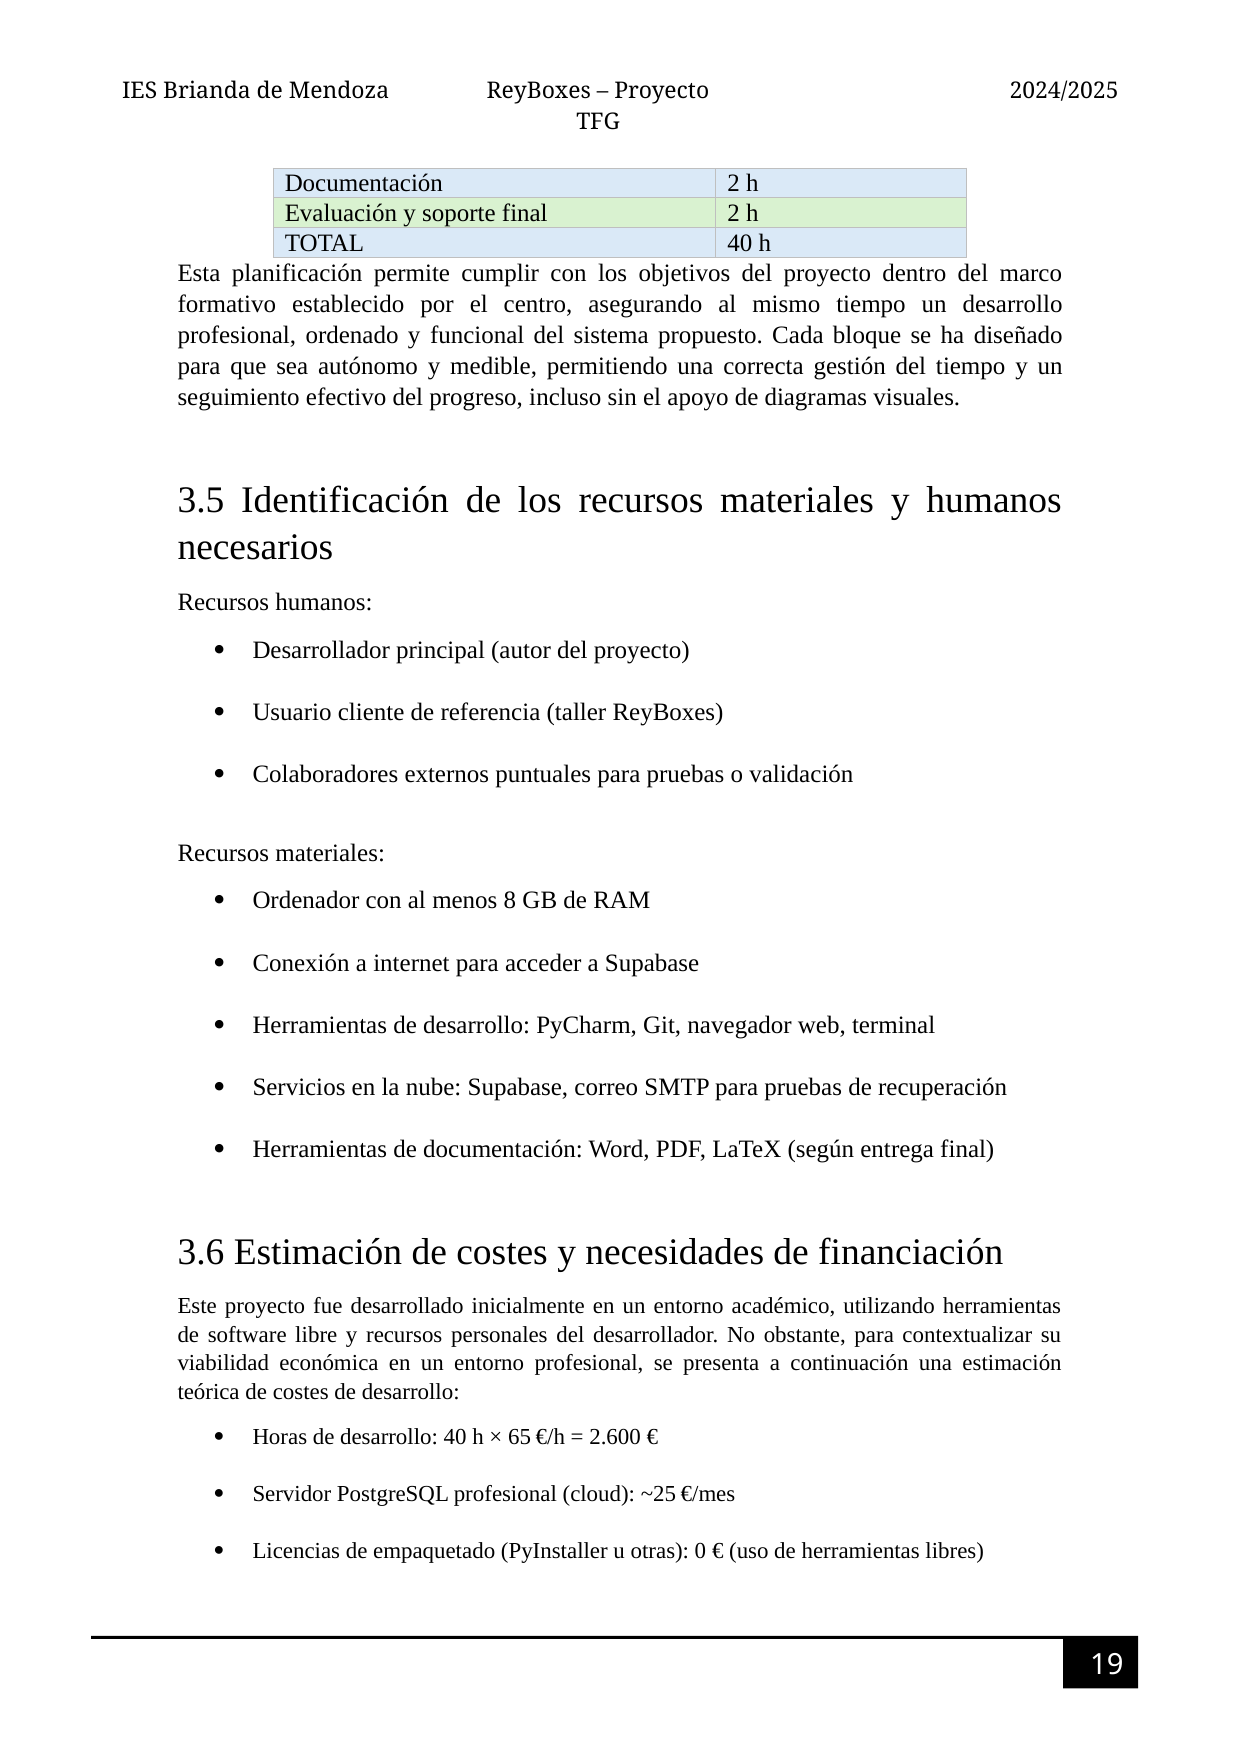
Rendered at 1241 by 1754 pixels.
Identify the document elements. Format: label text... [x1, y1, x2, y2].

list Servidor PostgreSQL profesional (cloud): ~25 €/mes [215, 1480, 1063, 1506]
list Horas de desarrollo: 40 h × 65 €/h = 2.600 € [215, 1423, 1063, 1449]
list Conexión a internet para acceder a Supabase [215, 948, 1063, 976]
table_cell Documentación [274, 169, 715, 197]
list Usuario cliente de referencia (taller ReyBoxes) [215, 697, 1063, 726]
table_cell 2 h [716, 169, 966, 197]
list Ordenador con al menos 8 GB de RAM [215, 886, 1063, 914]
list Licencias de empaquetado (PyInstaller u otras): 0 € (uso de herramientas libres) [215, 1537, 1063, 1563]
text Este proyecto fue desarrollado inicialmente en un entorno académico, utilizando herramientas de software libre y recursos personales del desarrollador. No obstante, para contextualizar su viabilidad económica en un entorno profesional, se presenta a continuación una estimación teórica de costes de desarrollo: [177, 1293, 1063, 1404]
list Desarrollador principal (autor del proyecto) [215, 635, 1063, 664]
list Herramientas de documentación: Word, PDF, LaTeX (según entrega final) [215, 1134, 1063, 1163]
table_cell 40 h [716, 228, 966, 257]
text Recursos materiales: [177, 838, 1063, 867]
list Servicios en la nube: Supabase, correo SMTP para pruebas de recuperación [215, 1072, 1063, 1101]
text 3.6 Estimación de costes y necesidades de financiación [177, 1229, 1063, 1272]
list Herramientas de desarrollo: PyCharm, Git, navegador web, terminal [215, 1010, 1063, 1038]
text Esta planificación permite cumplir con los objetivos del proyecto dentro del marco formativo establecido por el centro, asegurando al mismo tiempo un desarrollo profesional, ordenado y funcional del sistema propuesto. Cada bloque se ha diseñado para que sea autónomo y medible, permitiendo una correcta gestión del tiempo y un seguimiento efectivo del progreso, incluso sin el apoyo de diagramas visuales. [177, 258, 1063, 411]
text 3.5 Identificación de los recursos materiales y humanos necesarios [177, 477, 1063, 567]
text Recursos humanos: [177, 587, 1063, 616]
list Colaboradores externos puntuales para pruebas o validación [215, 759, 1063, 788]
table_cell TOTAL [274, 228, 715, 257]
table_cell Evaluación y soporte final [274, 198, 715, 227]
table_cell 2 h [716, 198, 966, 227]
